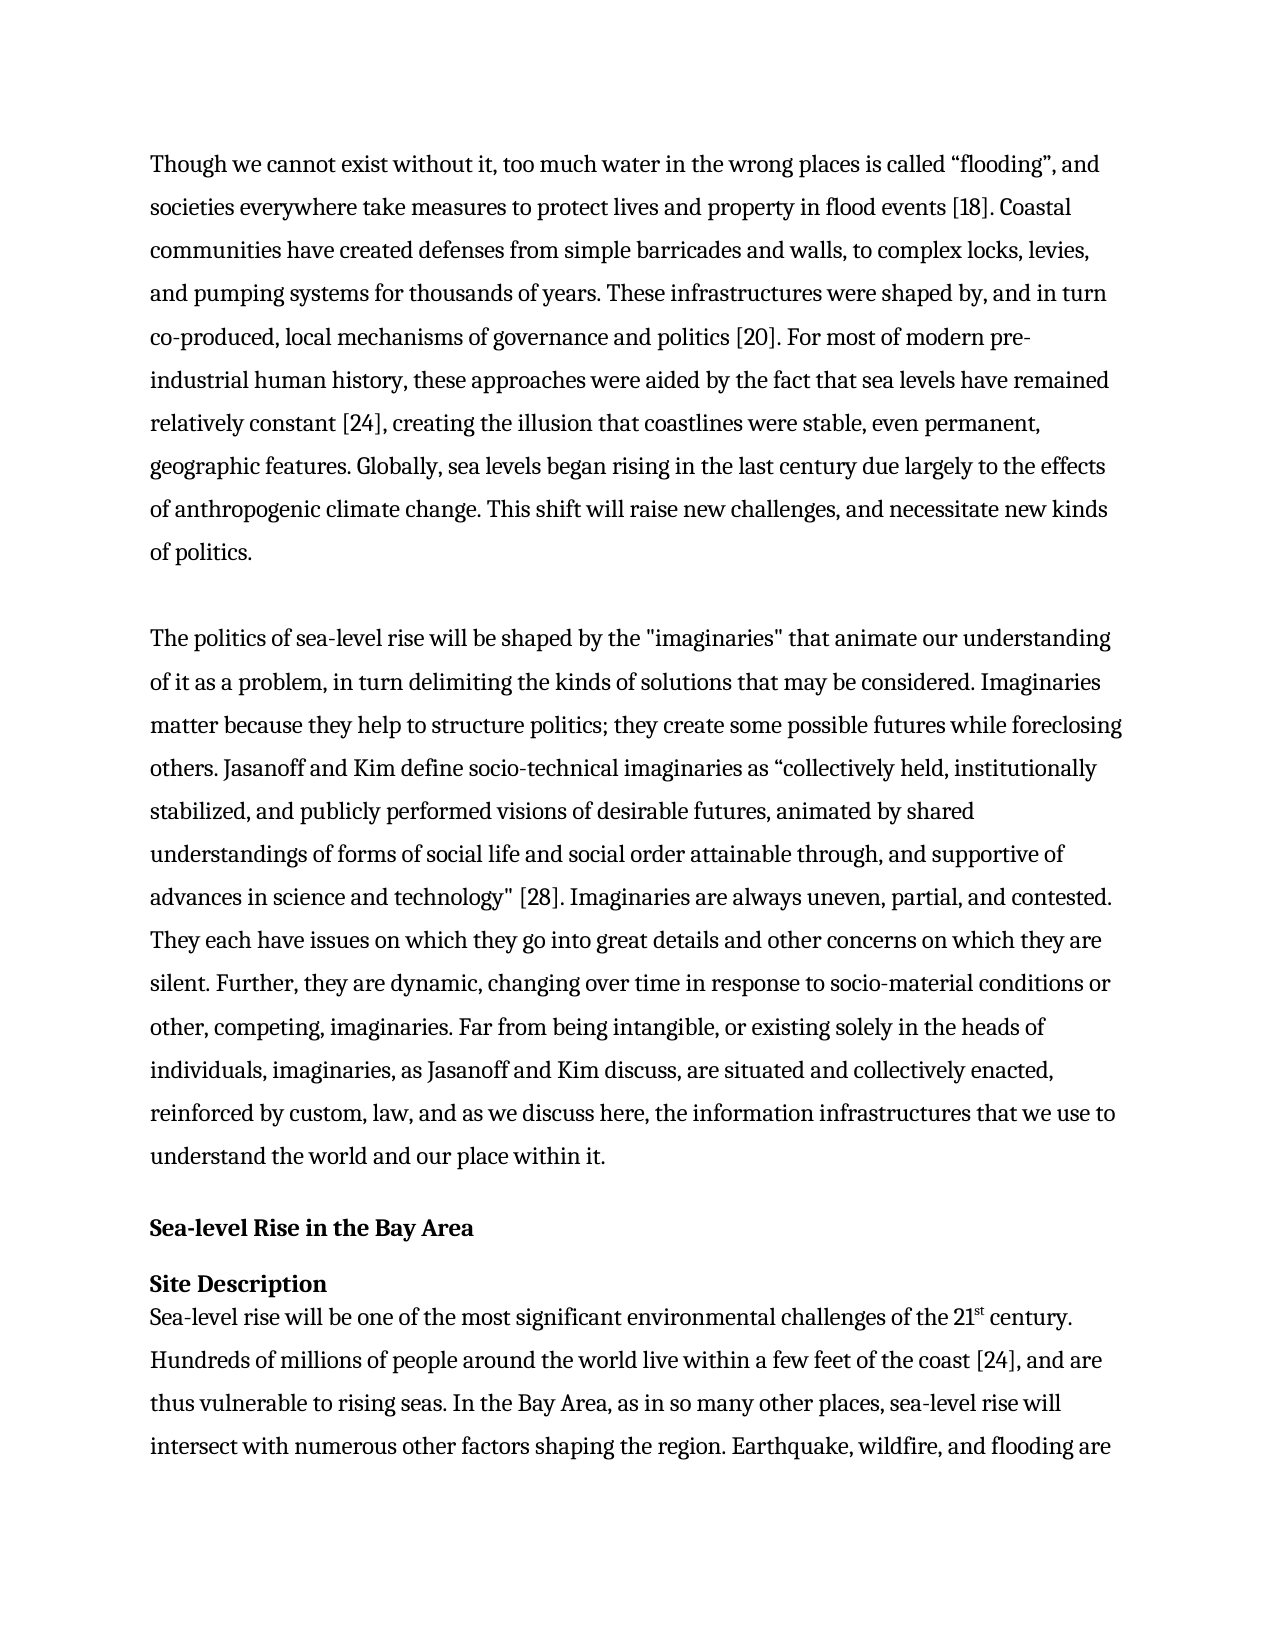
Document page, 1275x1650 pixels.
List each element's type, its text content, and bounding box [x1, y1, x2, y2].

text Site Description [150, 1270, 1125, 1298]
text Sea-level Rise in the Bay Area [150, 1214, 1125, 1243]
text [150, 150, 1125, 567]
text The politics of sea-level rise will be shaped by the "imaginaries" that animate our understanding of it as a problem, in turn delimiting the kinds of solutions that may be considered. Imaginaries matter because they help to structure politics; they create some possible futures while foreclosing others. Jasanoff and Kim define socio-technical imaginaries as “collectively held, institutionally stabilized, and publicly performed visions of desirable futures, animated by shared understandings of forms of social life and social order attainable through, and supportive of advances in science and technology" [28]. Imaginaries are always uneven, partial, and contested. They each have issues on which they go into great details and other concerns on which they are silent. Further, they are dynamic, changing over time in response to socio-material conditions or other, competing, imaginaries. Far from being intangible, or existing solely in the heads of individuals, imaginaries, as Jasanoff and Kim discuss, are situated and collectively enacted, reinforced by custom, law, and as we discuss here, the information infrastructures that we use to understand the world and our place within it. [150, 581, 1125, 1171]
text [150, 1303, 1125, 1461]
